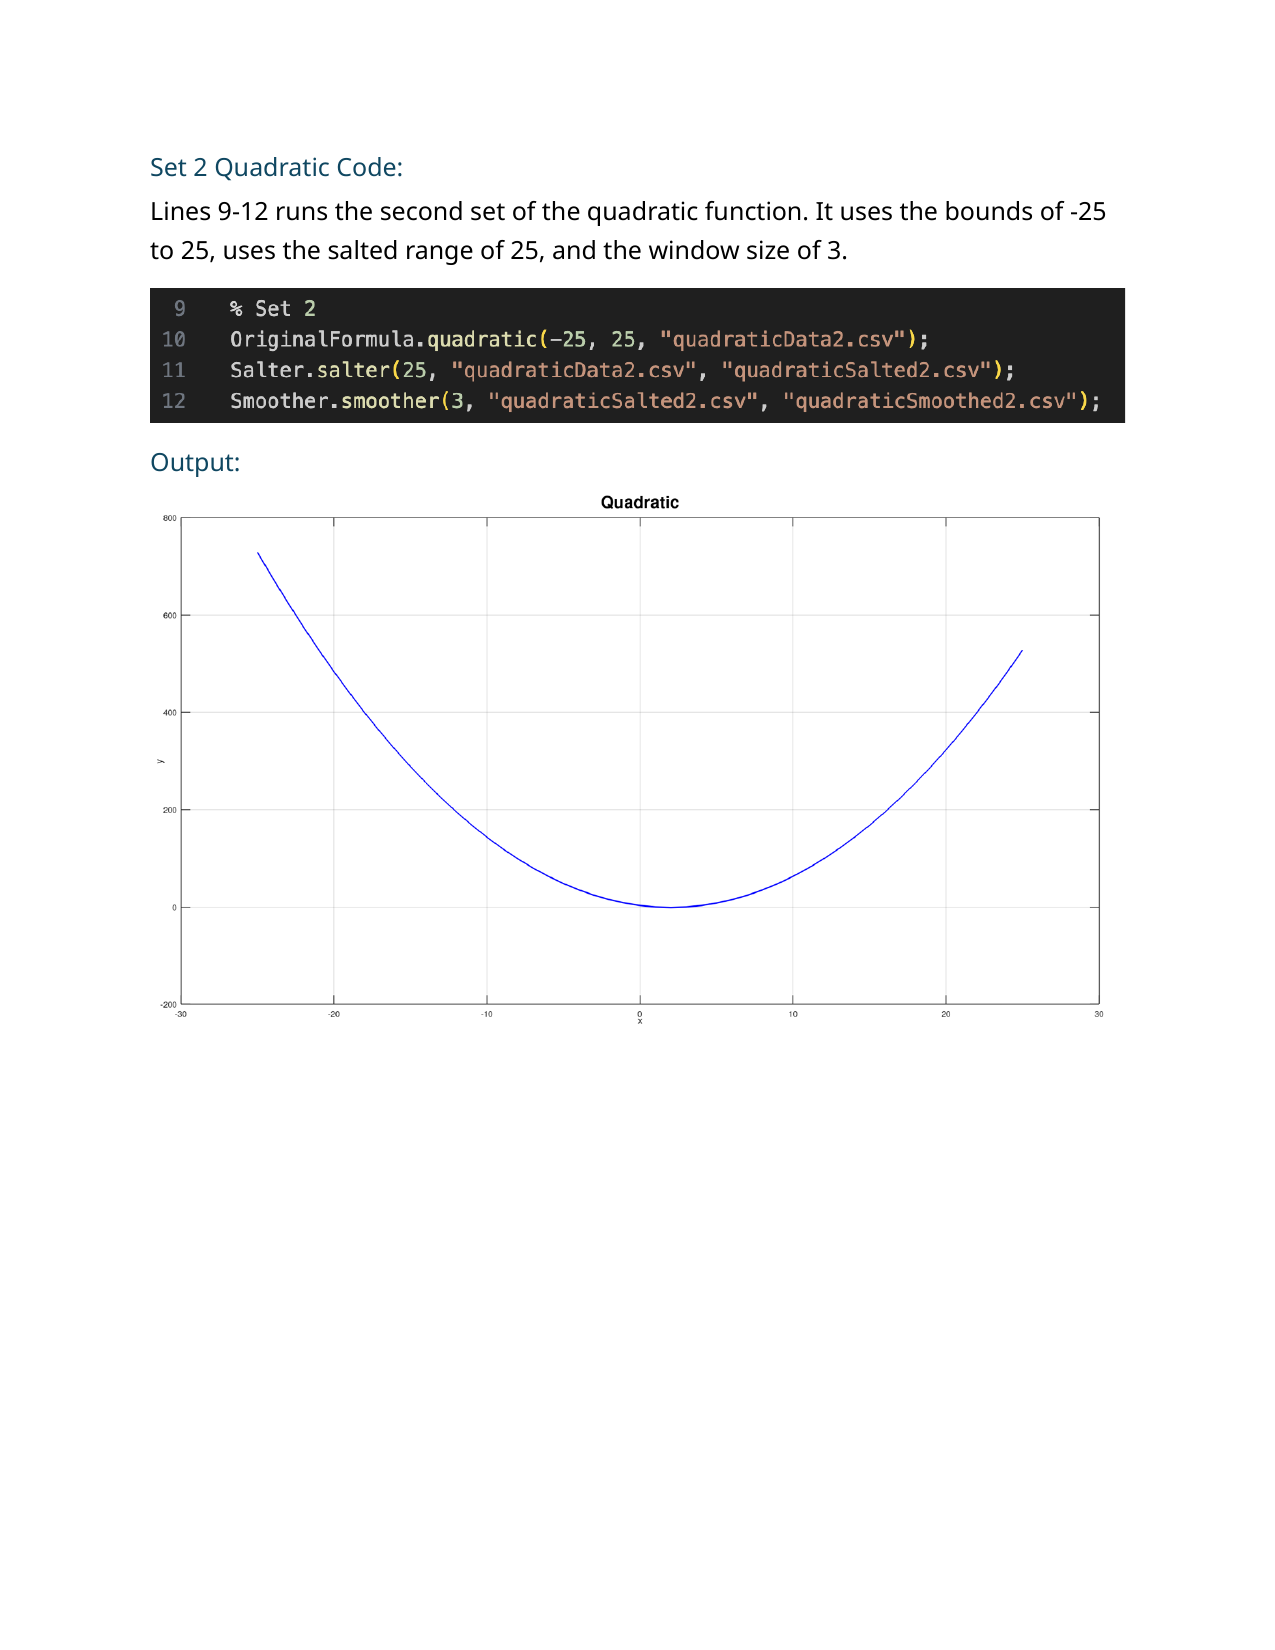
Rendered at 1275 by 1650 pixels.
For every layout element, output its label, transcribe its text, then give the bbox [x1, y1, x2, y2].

subtitle Set 2 Quadratic Code: [150, 150, 1125, 184]
picture [150, 487, 1125, 1032]
picture [150, 288, 1125, 423]
subtitle Output: [150, 444, 1125, 478]
text Lines 9-12 runs the second set of the quadratic function. It uses the bounds of -25 to 25, uses the salted range of 25, and the window size of 3. [150, 193, 1125, 267]
